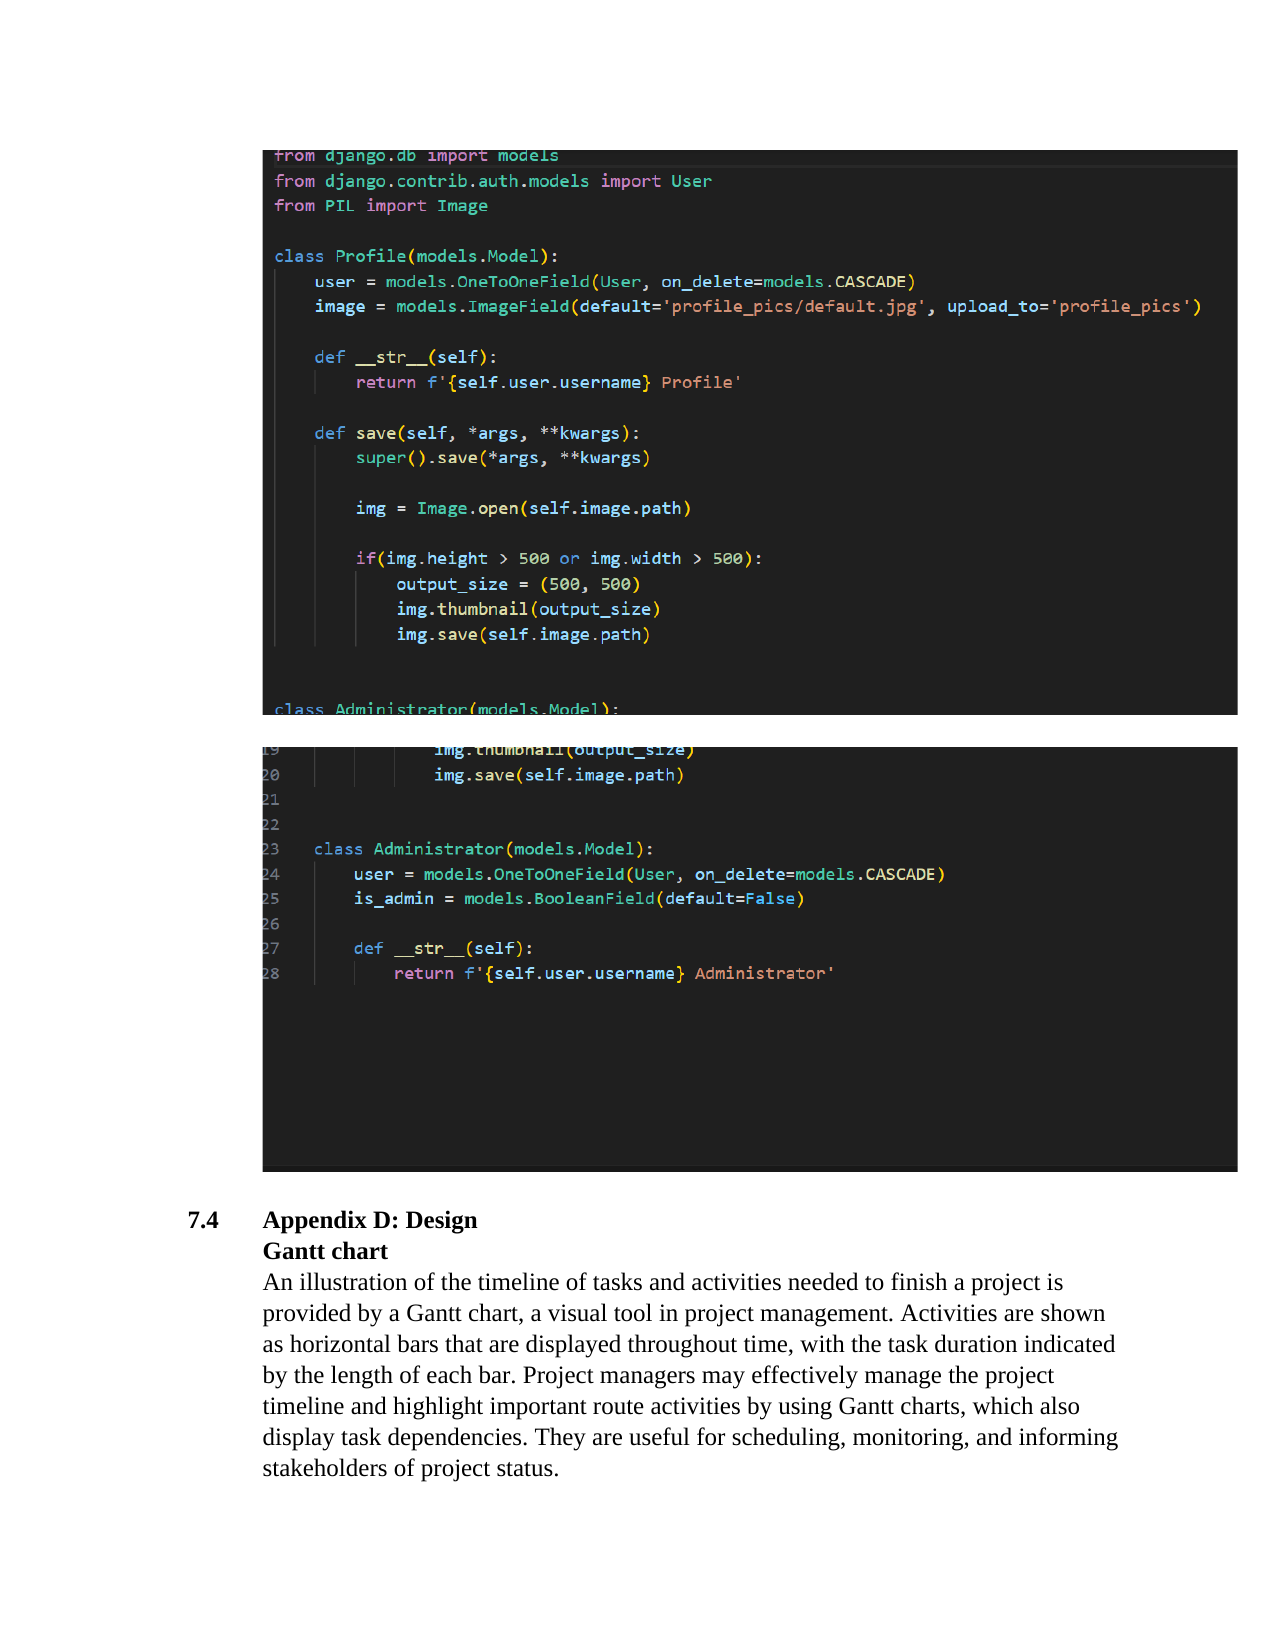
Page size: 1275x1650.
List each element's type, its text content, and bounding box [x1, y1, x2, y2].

list Gantt chart [262, 1236, 1125, 1264]
list Appendix D: Design [187, 1205, 1125, 1233]
picture [262, 747, 1238, 1172]
picture [262, 150, 1238, 715]
list An illustration of the timeline of tasks and activities needed to finish a project is provided by a Gantt chart, a visual tool in project management. Activities are shown as horizontal bars that are displayed throughout time, with the task duration indicated by the length of each bar. Project managers may effectively manage the project timeline and highlight important route activities by using Gantt charts, which also display task dependencies. They are useful for scheduling, monitoring, and informing stakeholders of project status. [262, 1267, 1125, 1482]
